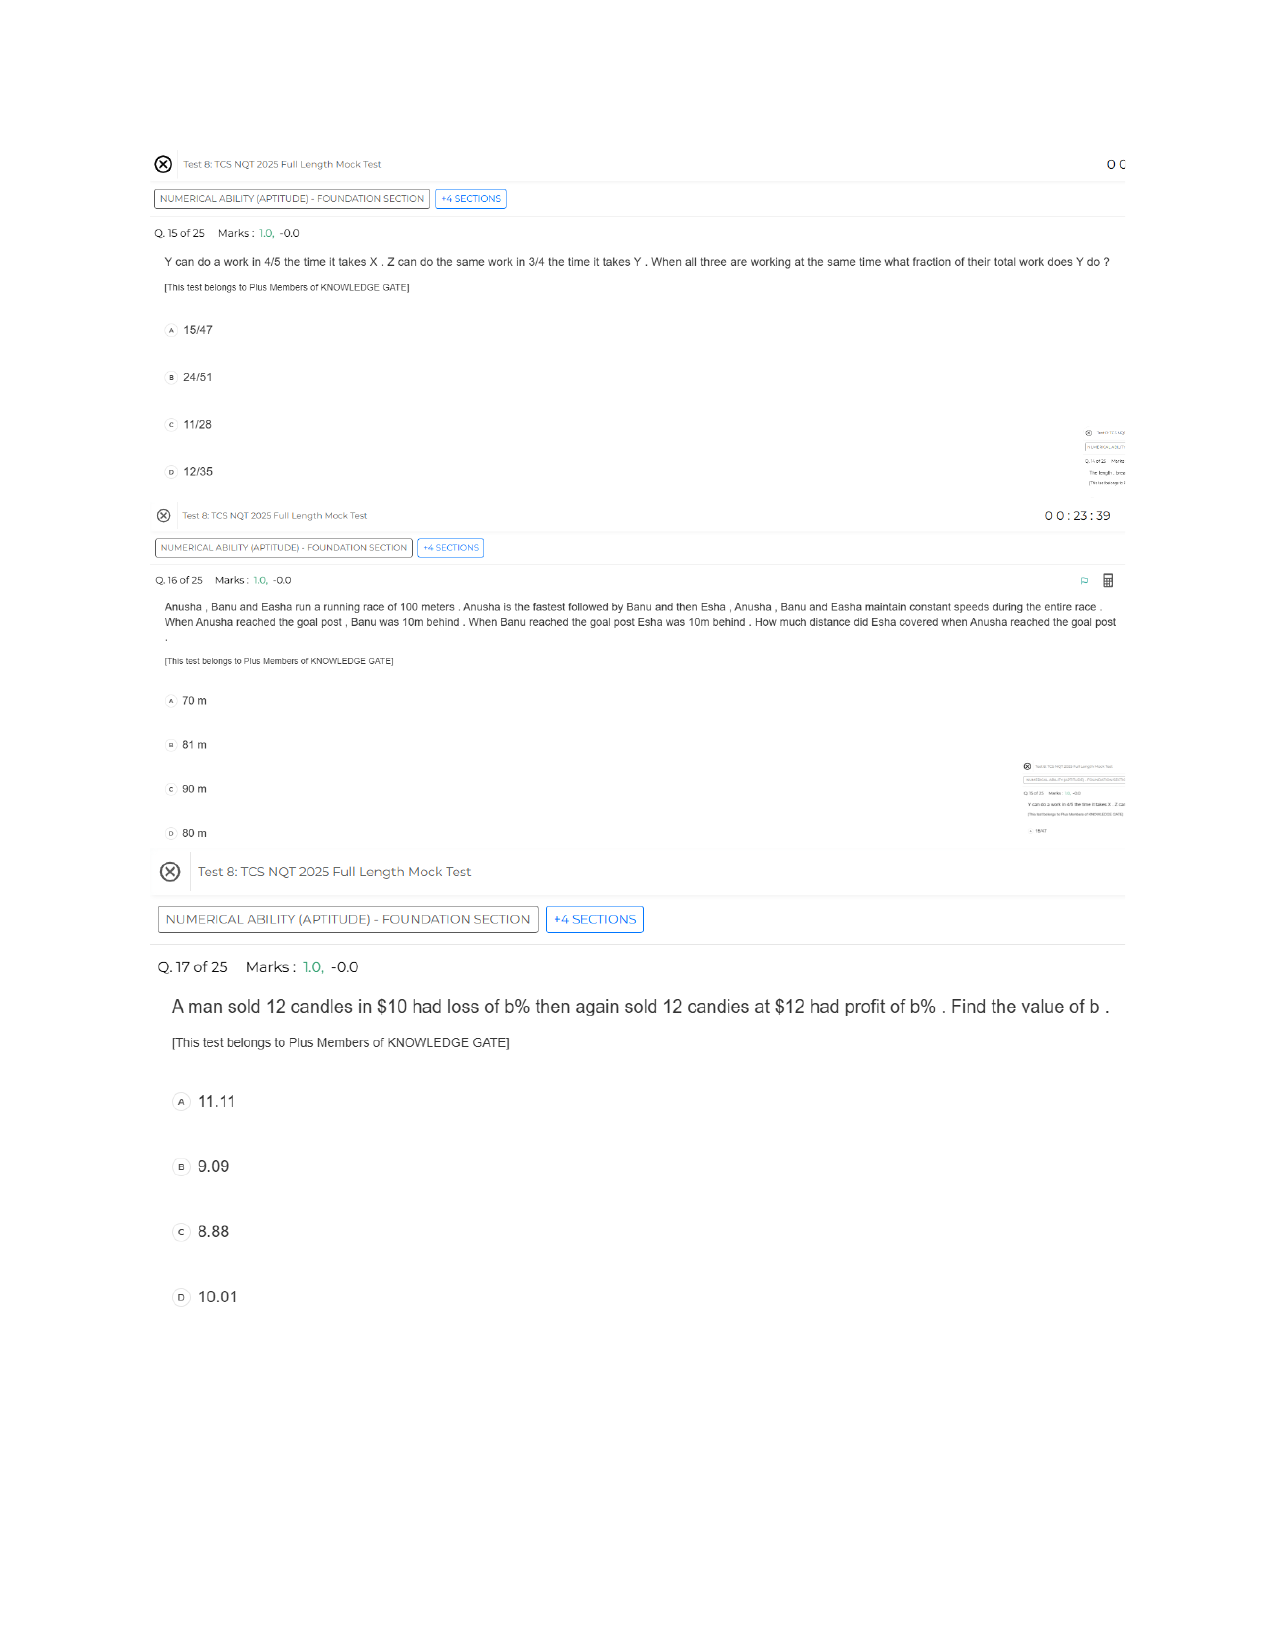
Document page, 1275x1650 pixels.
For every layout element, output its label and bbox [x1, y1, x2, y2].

picture [150, 502, 1125, 845]
picture [150, 848, 1125, 1334]
picture [150, 150, 1125, 498]
